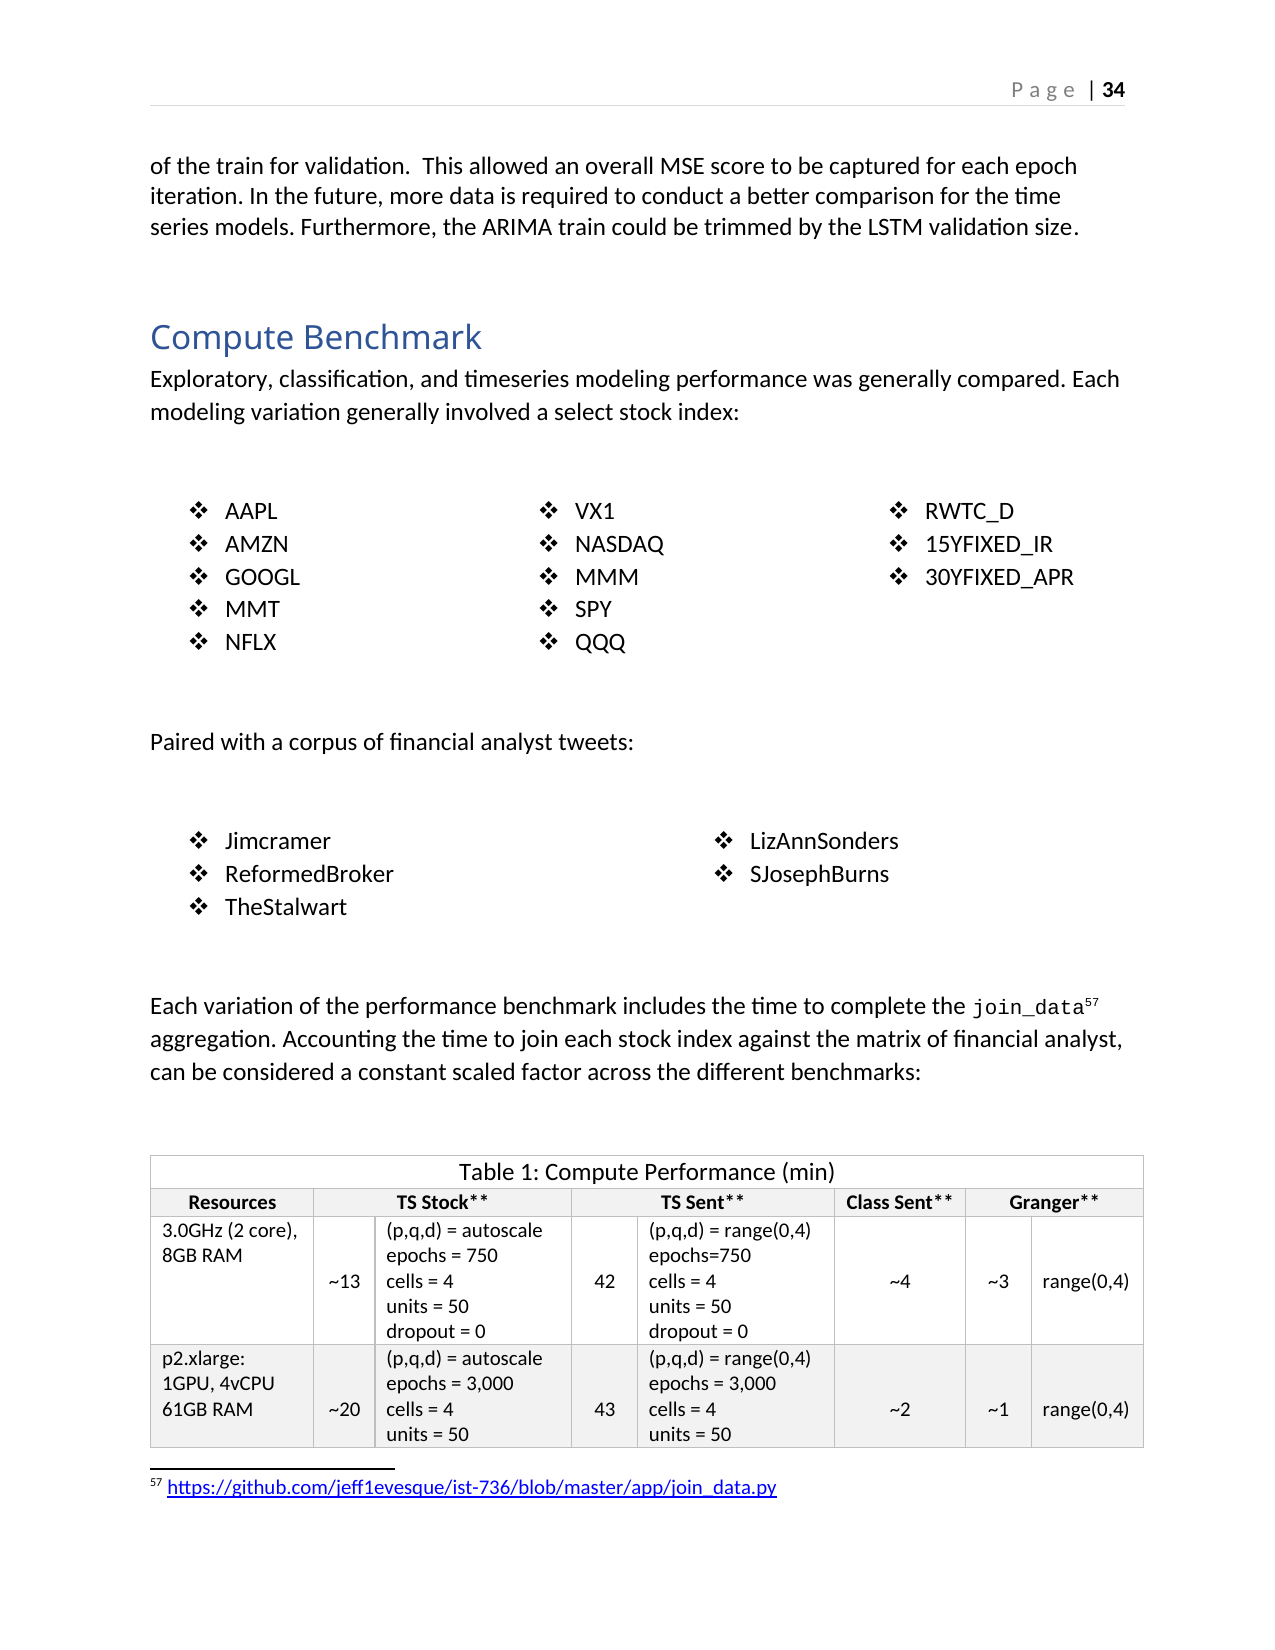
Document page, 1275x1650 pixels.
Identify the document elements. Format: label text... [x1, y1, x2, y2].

table_cell 43 [572, 1345, 637, 1447]
table_cell Class Sent** [835, 1189, 965, 1216]
table_cell (p,q,d) = autoscale epochs = 750 cells = 4 units = 50 dropout = 0 [376, 1217, 571, 1344]
table_cell ~3 [966, 1217, 1031, 1344]
list 30YFIXED_APR [887, 561, 1125, 591]
table_cell range(0,4) [1032, 1345, 1143, 1447]
list TheStalwart [187, 891, 600, 921]
list ReformedBroker [187, 858, 600, 888]
list Jimcramer [187, 825, 600, 855]
list MMT [187, 593, 425, 624]
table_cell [376, 1345, 571, 1447]
list SJosephBurns [712, 858, 1125, 888]
table_cell TS Stock** [314, 1189, 571, 1216]
table_header Table 1: Compute Performance (min) [151, 1156, 1143, 1188]
list 15YFIXED_IR [887, 528, 1125, 558]
list NFLX [187, 626, 425, 657]
list LizAnnSonders [712, 825, 1125, 855]
list AAPL [187, 495, 425, 525]
table_cell ~20 [314, 1345, 374, 1447]
list GOOGL [187, 561, 425, 591]
table_cell ~1 [966, 1345, 1031, 1447]
table_cell range(0,4) [1032, 1217, 1143, 1344]
table_cell ~4 [835, 1217, 965, 1344]
list MMM [537, 561, 775, 591]
list QQQ [537, 626, 775, 657]
text Each variation of the performance benchmark includes the time to complete the join_data aggregation. Accounting the time to join each stock index against the matrix of financial analyst, can be considered a constant scaled factor across the different benchmarks: [150, 990, 1125, 1086]
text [150, 150, 1125, 242]
table_cell ~13 [314, 1217, 374, 1344]
table_cell (p,q,d) = range(0,4) epochs=750 cells = 4 units = 50 dropout = 0 [638, 1217, 834, 1344]
list RWTC_D [887, 495, 1125, 525]
list VX1 [537, 495, 775, 525]
table_cell 3.0GHz (2 core), 8GB RAM [151, 1217, 313, 1344]
list SPY [537, 593, 775, 624]
list NASDAQ [537, 528, 775, 558]
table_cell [638, 1345, 834, 1447]
text Exploratory, classification, and timeseries modeling performance was generally compared. Each modeling variation generally involved a select stock index: [150, 363, 1125, 426]
table_cell TS Sent** [572, 1189, 834, 1216]
table_cell 42 [572, 1217, 637, 1344]
list AMZN [187, 528, 425, 558]
text Paired with a corpus of financial analyst tweets: [150, 726, 1125, 756]
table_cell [151, 1345, 313, 1447]
table_cell Resources [151, 1189, 313, 1216]
table_cell ~2 [835, 1345, 965, 1447]
subtitle Compute Benchmark [150, 314, 1125, 359]
table_cell Granger** [966, 1189, 1143, 1216]
